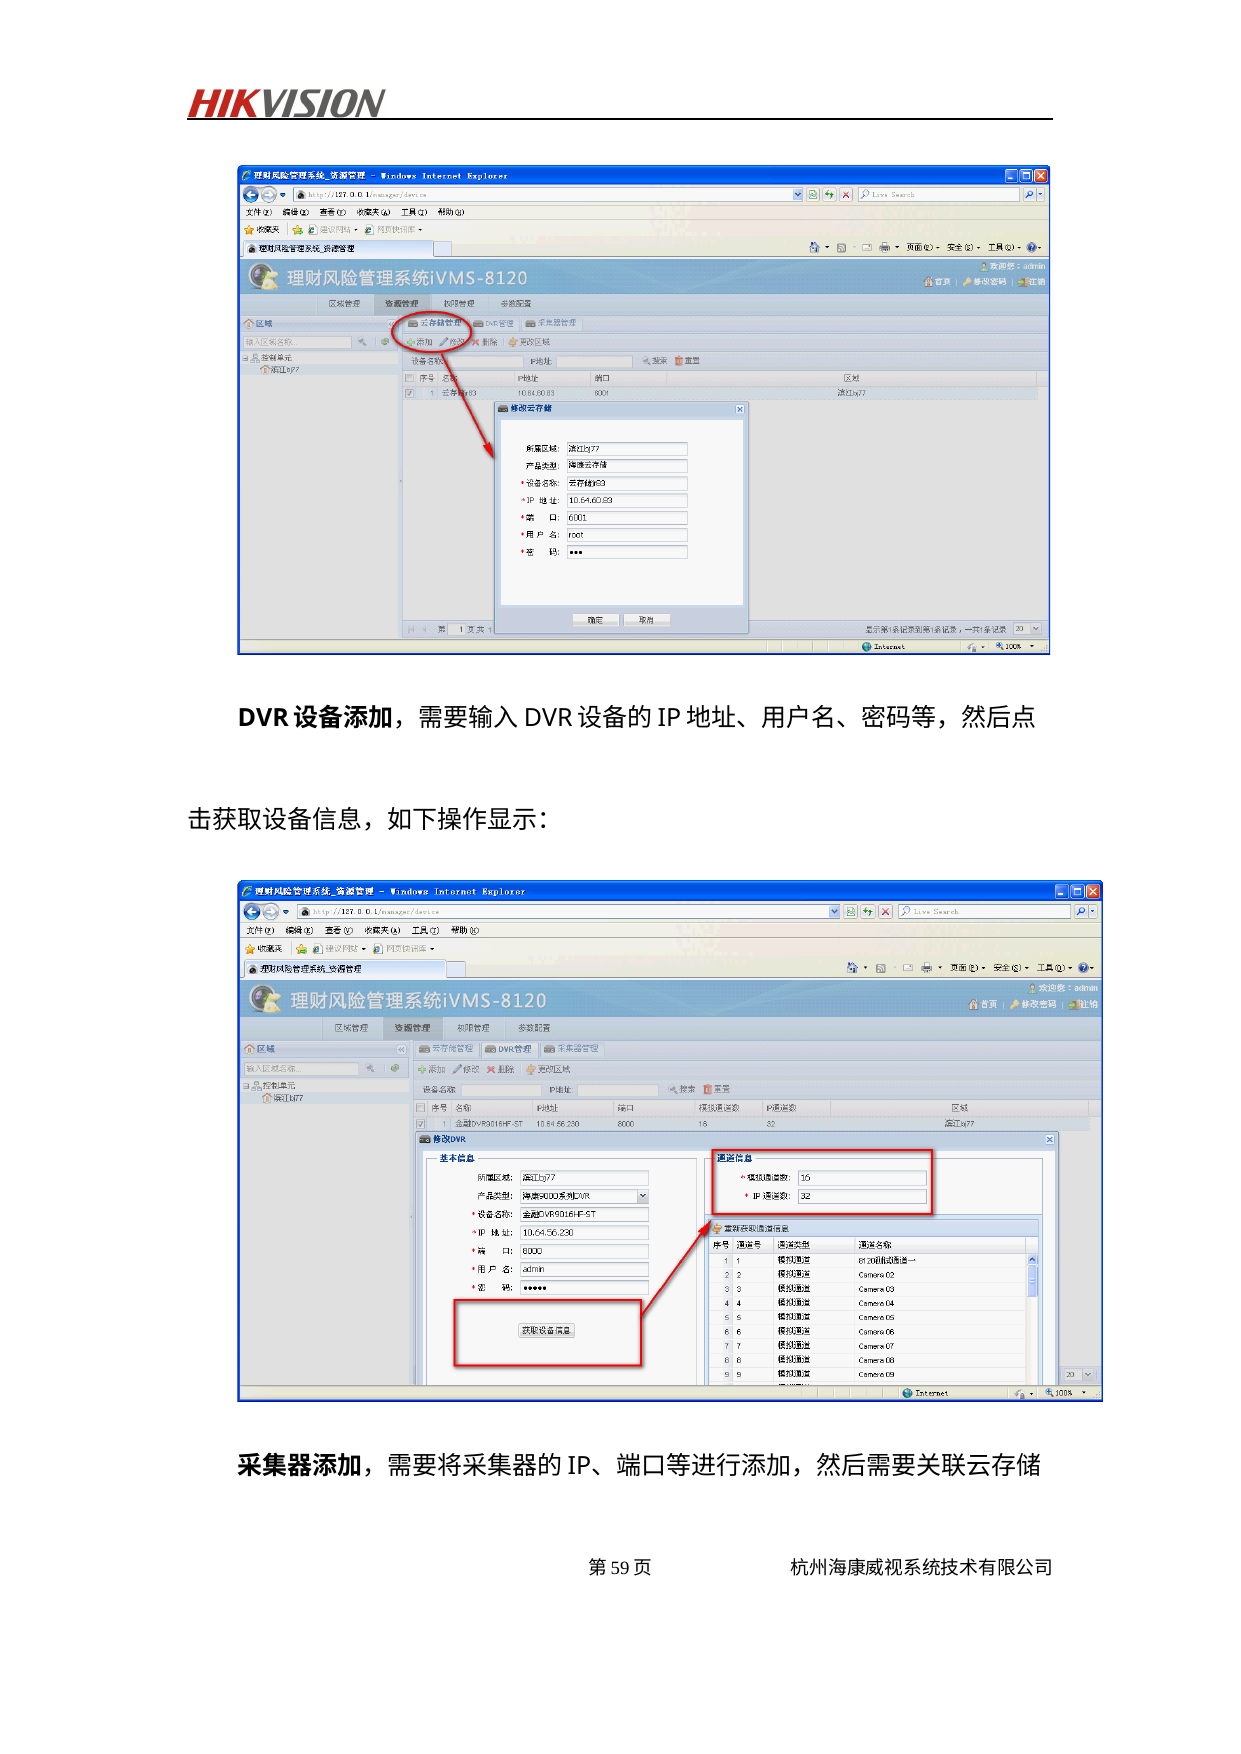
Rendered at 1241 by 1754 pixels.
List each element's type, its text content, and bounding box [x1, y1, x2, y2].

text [187, 1430, 1053, 1498]
text DVR设备添加，需要输入DVR设备的IP地址、用户名、密码等，然后点击获取设备信息，如下操作显示： [187, 681, 1053, 851]
picture [237, 880, 1103, 1402]
picture [187, 88, 389, 118]
picture [237, 165, 1051, 655]
